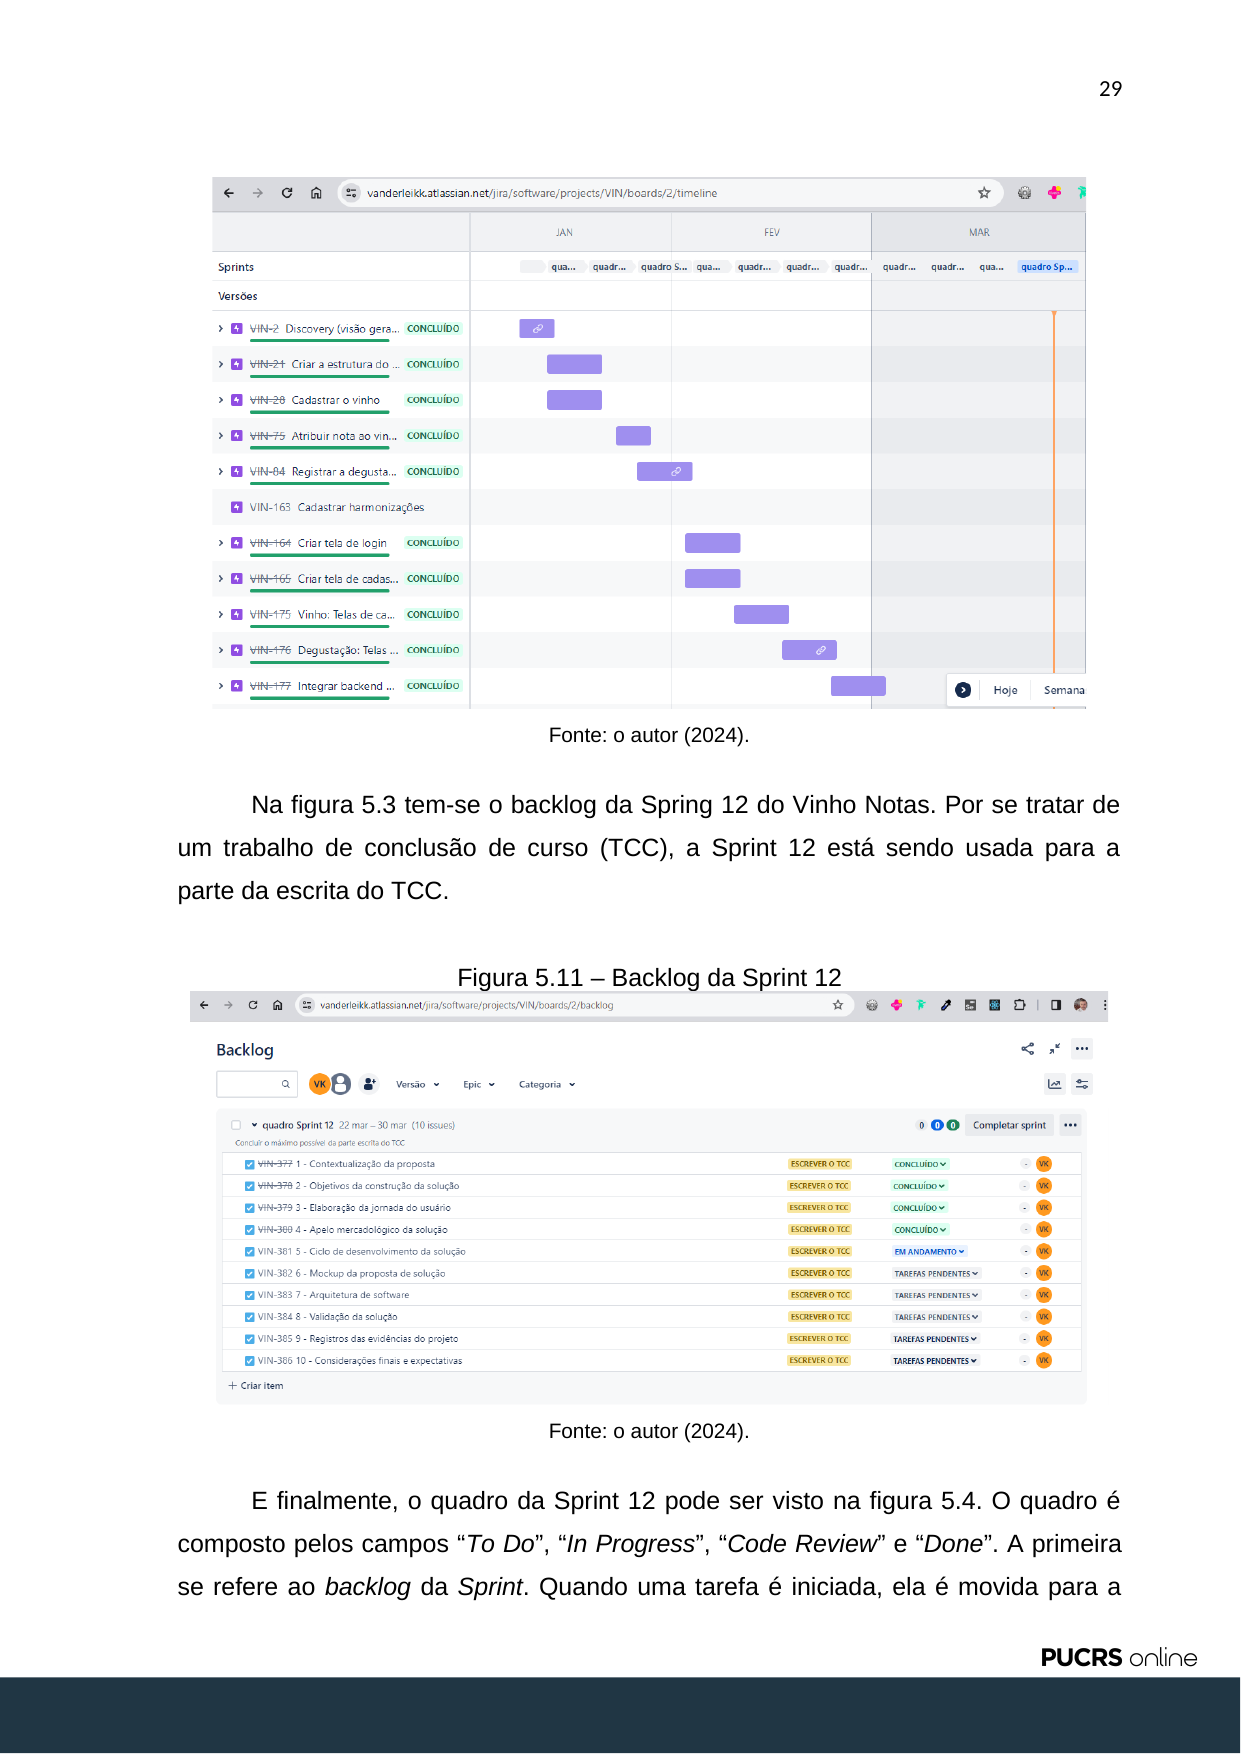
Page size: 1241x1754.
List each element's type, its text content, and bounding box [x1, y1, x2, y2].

table_header [177, 991, 1121, 1419]
table_cell Fonte: o autor (2024). [177, 723, 1121, 747]
text Na figura 5.3 tem-se o backlog da Spring 12 do Vinho Notas. Por se tratar de um trabalho de conclusão de curso (TCC), a Sprint 12 está sendo usada para a parte da escrita do TCC. [177, 790, 1122, 905]
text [177, 1486, 1122, 1601]
picture [212, 177, 1087, 709]
picture [1040, 1646, 1198, 1668]
table_header [177, 177, 1121, 723]
picture [190, 991, 1109, 1405]
table_cell Fonte: o autor (2024). [177, 1419, 1121, 1443]
